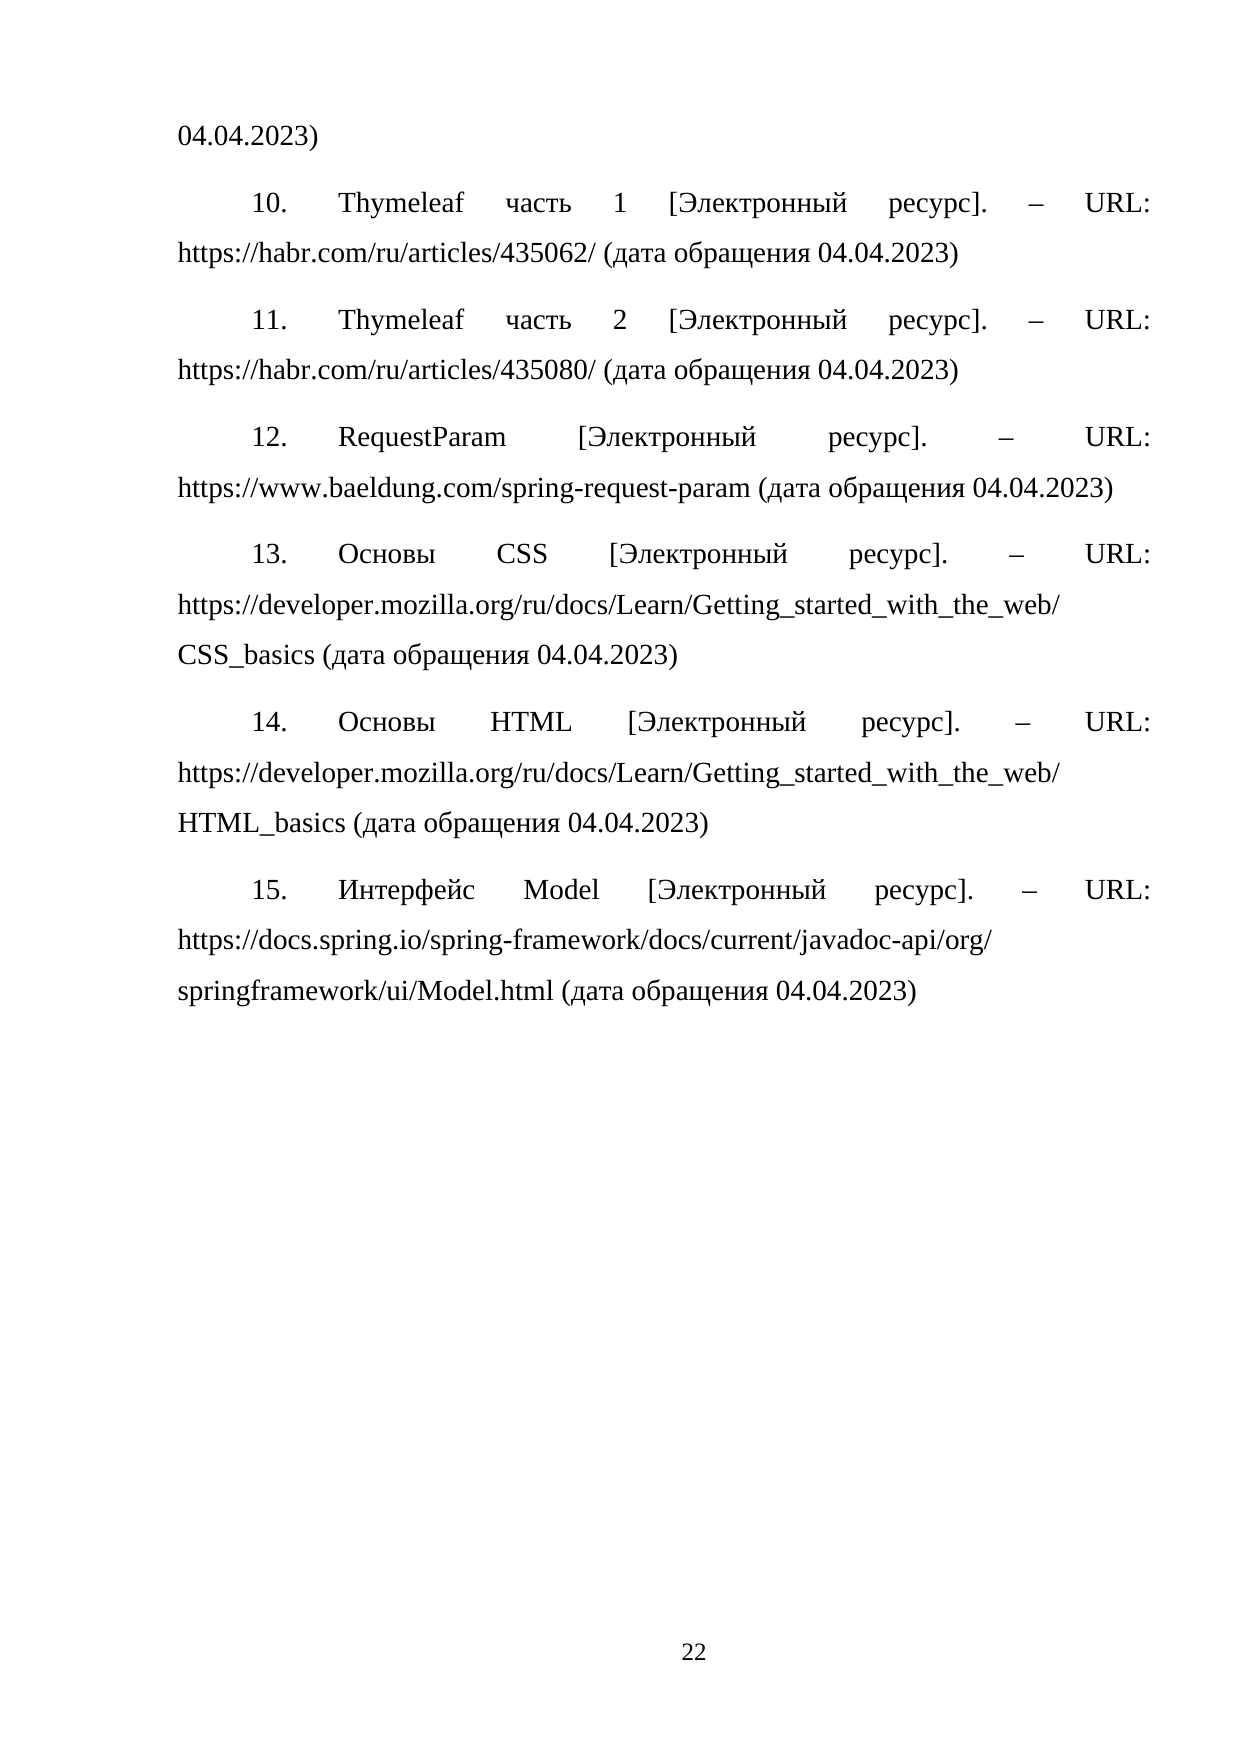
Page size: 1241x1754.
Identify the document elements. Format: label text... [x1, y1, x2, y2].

list Основы СSS [Электронный ресурс]. – URL: https://developer.mozilla.org/ru/docs/Learn/Getting_started_with_the_web/CSS_basics (дата обращения 04.04.2023) [177, 536, 1152, 671]
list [177, 118, 1152, 152]
list Основы HTML [Электронный ресурс]. – URL: https://developer.mozilla.org/ru/docs/Learn/Getting_started_with_the_web/HTML_basics (дата обращения 04.04.2023) [177, 704, 1152, 839]
list RequestParam [Электронный ресурс]. – URL: https://www.baeldung.com/spring-request-param (дата обращения 04.04.2023) [177, 419, 1152, 503]
list Thymeleaf часть 1 [Электронный ресурс]. – URL: https://habr.com/ru/articles/435062/ (дата обращения 04.04.2023) [177, 185, 1152, 269]
list Thymeleaf часть 2 [Электронный ресурс]. – URL: https://habr.com/ru/articles/435080/ (дата обращения 04.04.2023) [177, 302, 1152, 386]
list Интерфейс Model [Электронный ресурс]. – URL: https://docs.spring.io/spring-framework/docs/current/javadoc-api/org/springframework/ui/Model.html (дата обращения 04.04.2023) [177, 872, 1152, 1007]
